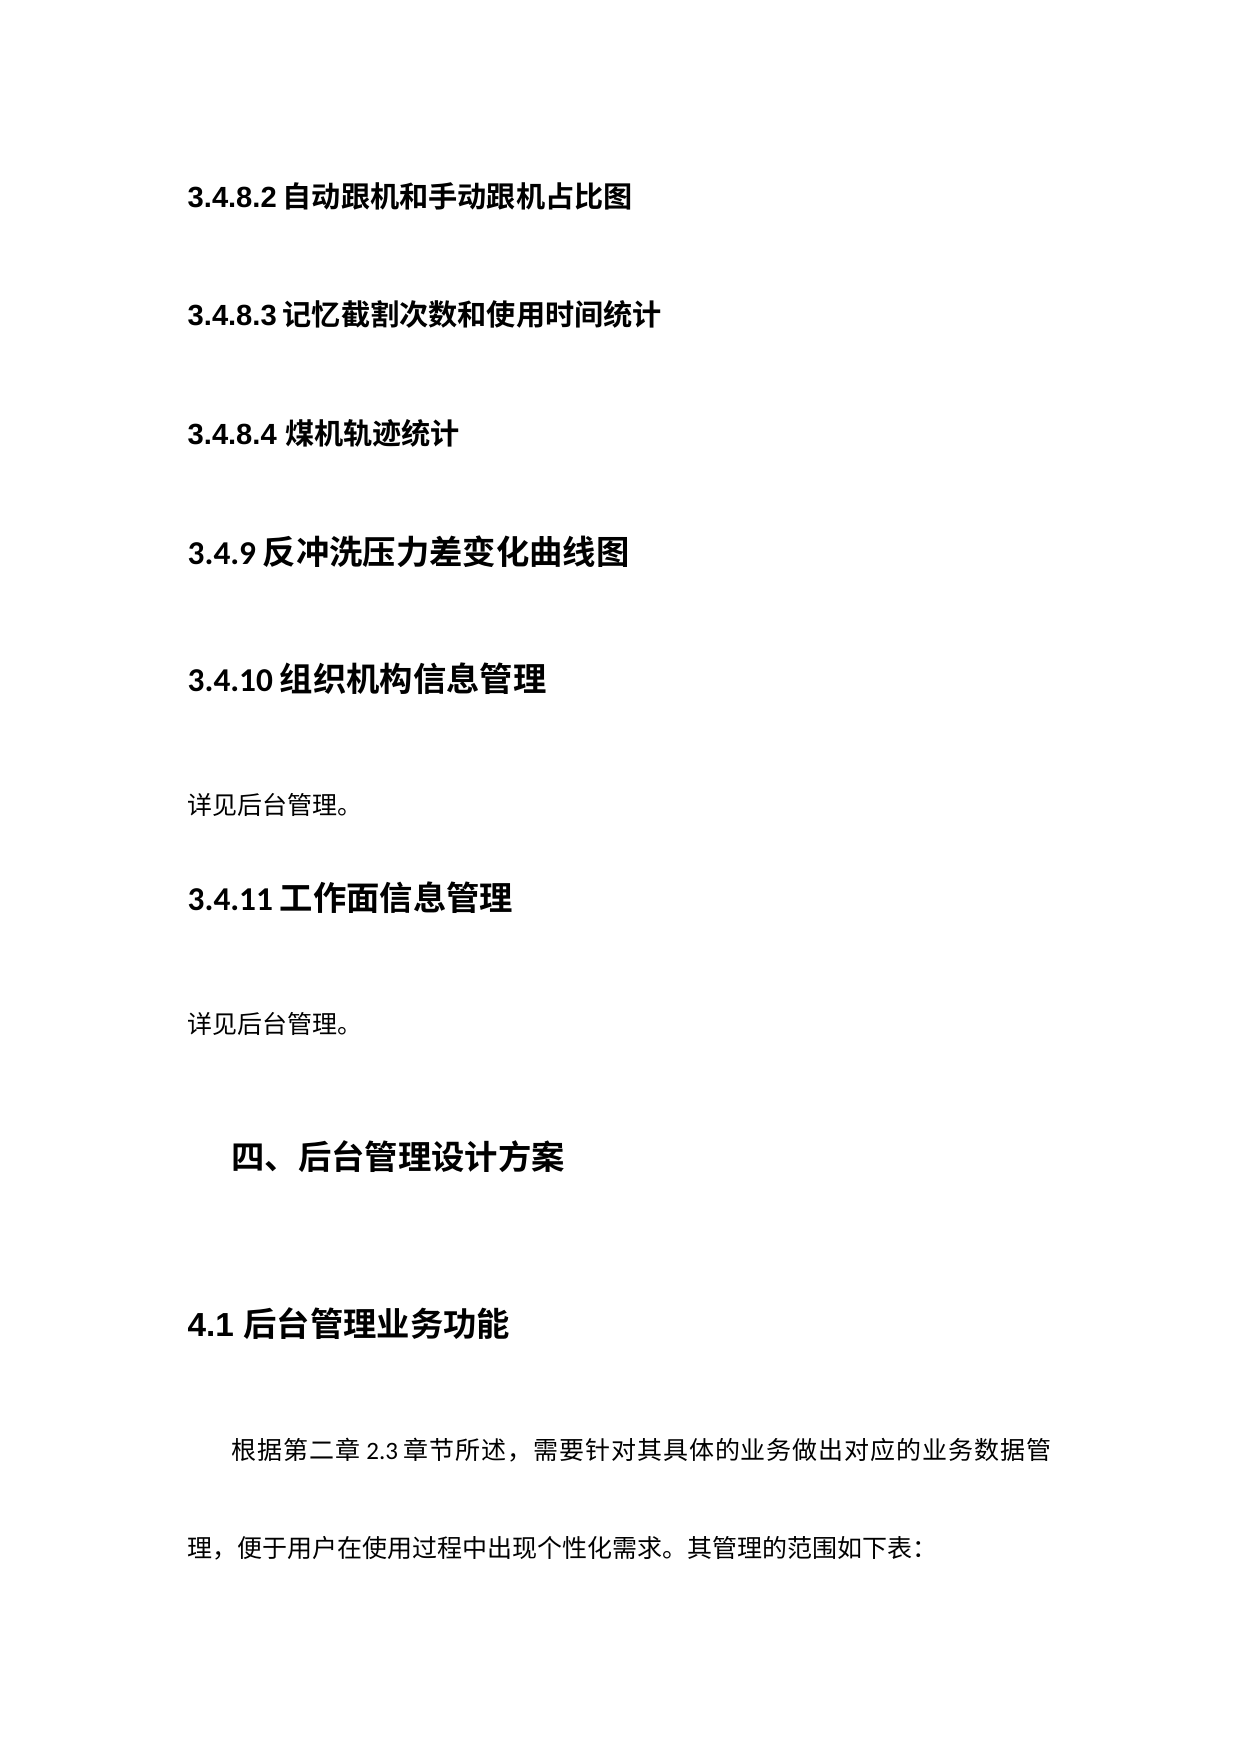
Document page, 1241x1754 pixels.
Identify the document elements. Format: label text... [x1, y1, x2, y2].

text 根据第二章2.3章节所述，需要针对其具体的业务做出对应的业务数据管理，便于用户在使用过程中出现个性化需求。其管理的范围如下表： [187, 1416, 1053, 1579]
subtitle 3.4.8.3记忆截割次数和使用时间统计 [187, 280, 1053, 345]
subtitle 3.4.10组织机构信息管理 [187, 644, 1053, 709]
subtitle 4.1 后台管理业务功能 [187, 1289, 1053, 1354]
text 详见后台管理。 [187, 771, 1053, 836]
text 详见后台管理。 [187, 990, 1053, 1055]
subtitle 3.4.9反冲洗压力差变化曲线图 [187, 517, 1053, 582]
subtitle 后台管理设计方案 [187, 1123, 1053, 1188]
subtitle 3.4.11工作面信息管理 [187, 863, 1053, 928]
subtitle 3.4.8.4 煤机轨迹统计 [187, 399, 1053, 464]
subtitle 3.4.8.2自动跟机和手动跟机占比图 [187, 162, 1053, 227]
